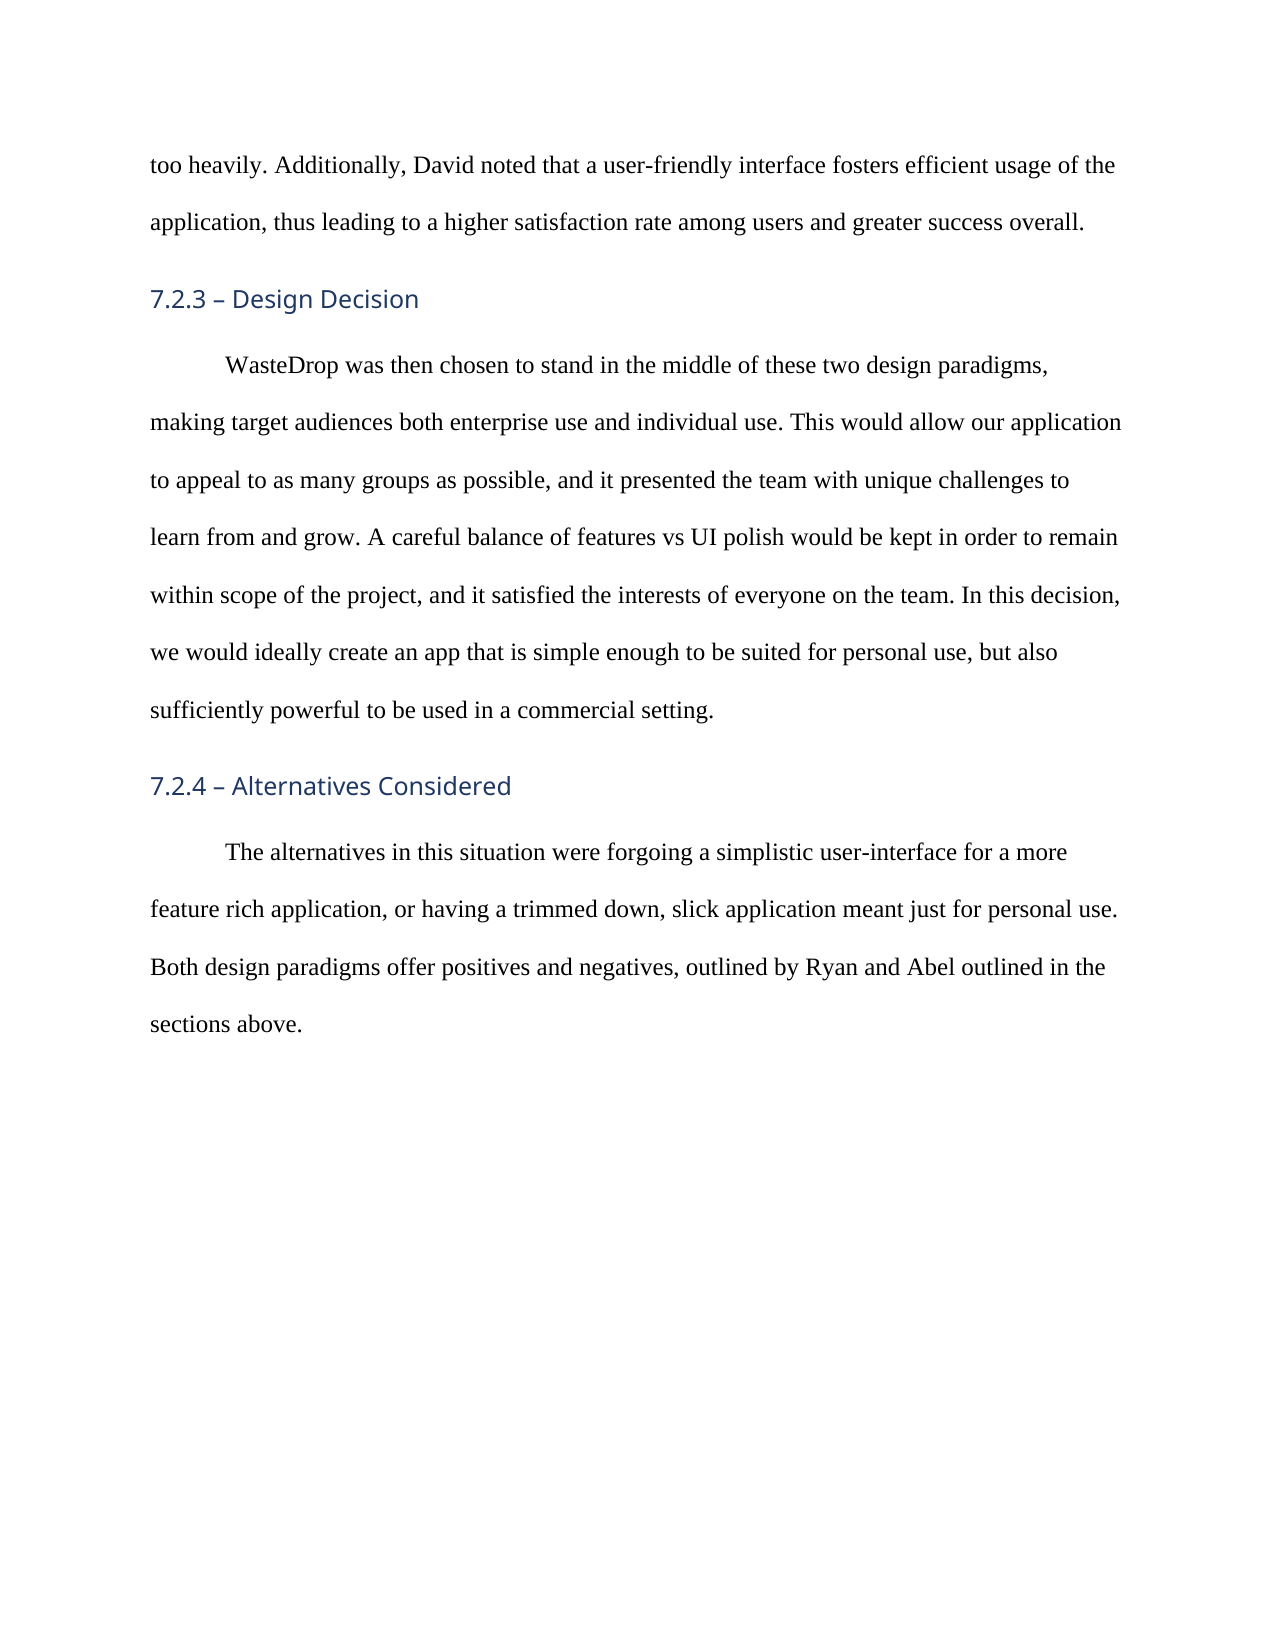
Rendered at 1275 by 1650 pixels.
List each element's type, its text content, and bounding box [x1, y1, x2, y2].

text The alternatives in this situation were forgoing a simplistic user-interface for a more feature rich application, or having a trimmed down, slick application meant just for personal use. Both design paradigms offer positives and negatives, outlined by Ryan and Abel outlined in the sections above. [150, 837, 1125, 1038]
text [150, 150, 1125, 236]
subtitle 7.2.3 – Design Decision [150, 282, 1125, 316]
subtitle 7.2.4 – Alternatives Considered [150, 769, 1125, 803]
text WasteDrop was then chosen to stand in the middle of these two design paradigms, making target audiences both enterprise use and individual use. This would allow our application to appeal to as many groups as possible, and it presented the team with unique challenges to learn from and grow. A careful balance of features vs UI polish would be kept in order to remain within scope of the project, and it satisfied the interests of everyone on the team. In this decision, we would ideally create an app that is simple enough to be suited for personal use, but also sufficiently powerful to be used in a commercial setting. [150, 350, 1125, 723]
